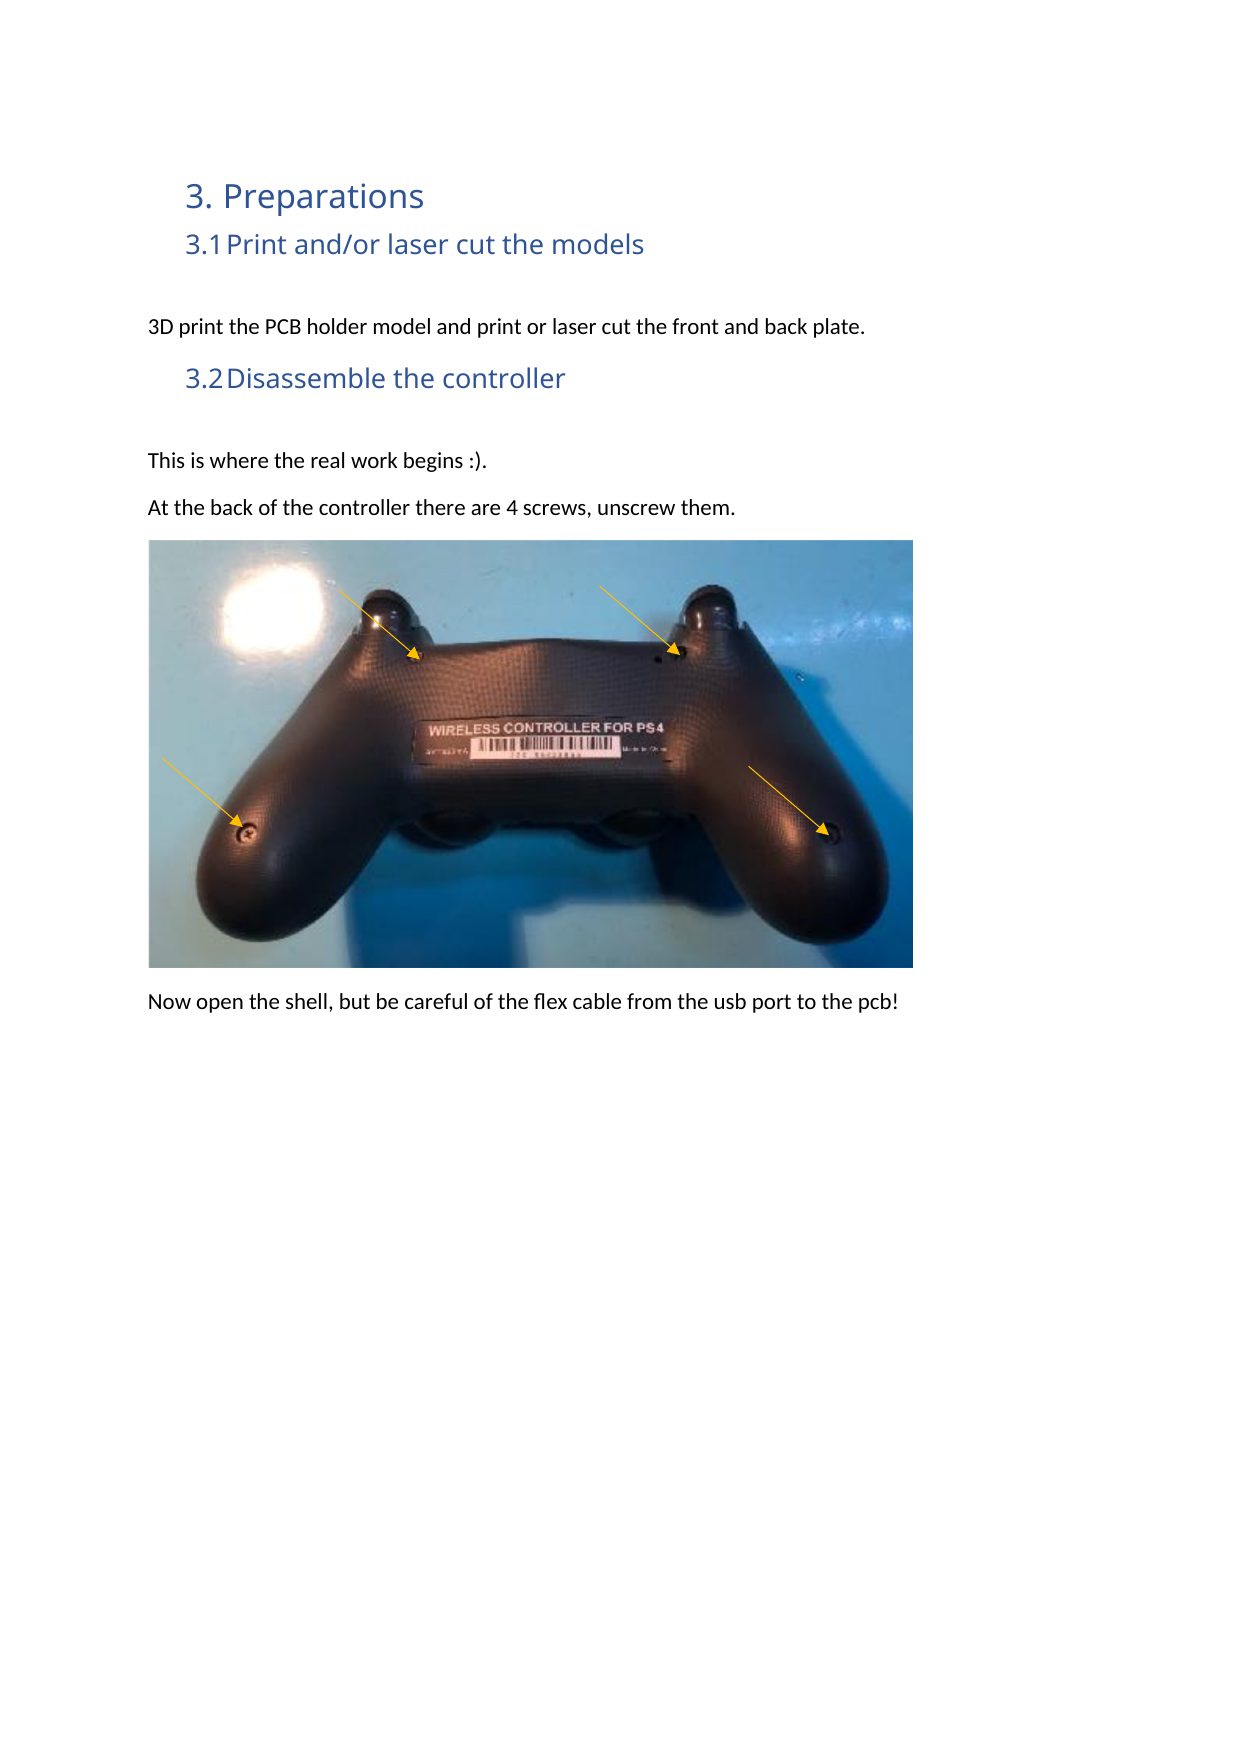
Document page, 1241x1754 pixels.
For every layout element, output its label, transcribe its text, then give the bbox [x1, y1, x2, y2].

subtitle Print and/or laser cut the models [185, 226, 1093, 263]
text 3D print the PCB holder model and print or laser cut the front and back plate. [148, 312, 1093, 340]
picture [150, 541, 913, 968]
subtitle Preparations [185, 173, 1093, 218]
subtitle Disassemble the controller [185, 359, 1093, 396]
text Now open the shell, but be careful of the flex cable from the usb port to the pcb! [148, 987, 1093, 1015]
text This is where the real work begins :). [148, 446, 1093, 474]
text At the back of the controller there are 4 screws, unscrew them. [148, 493, 1093, 521]
